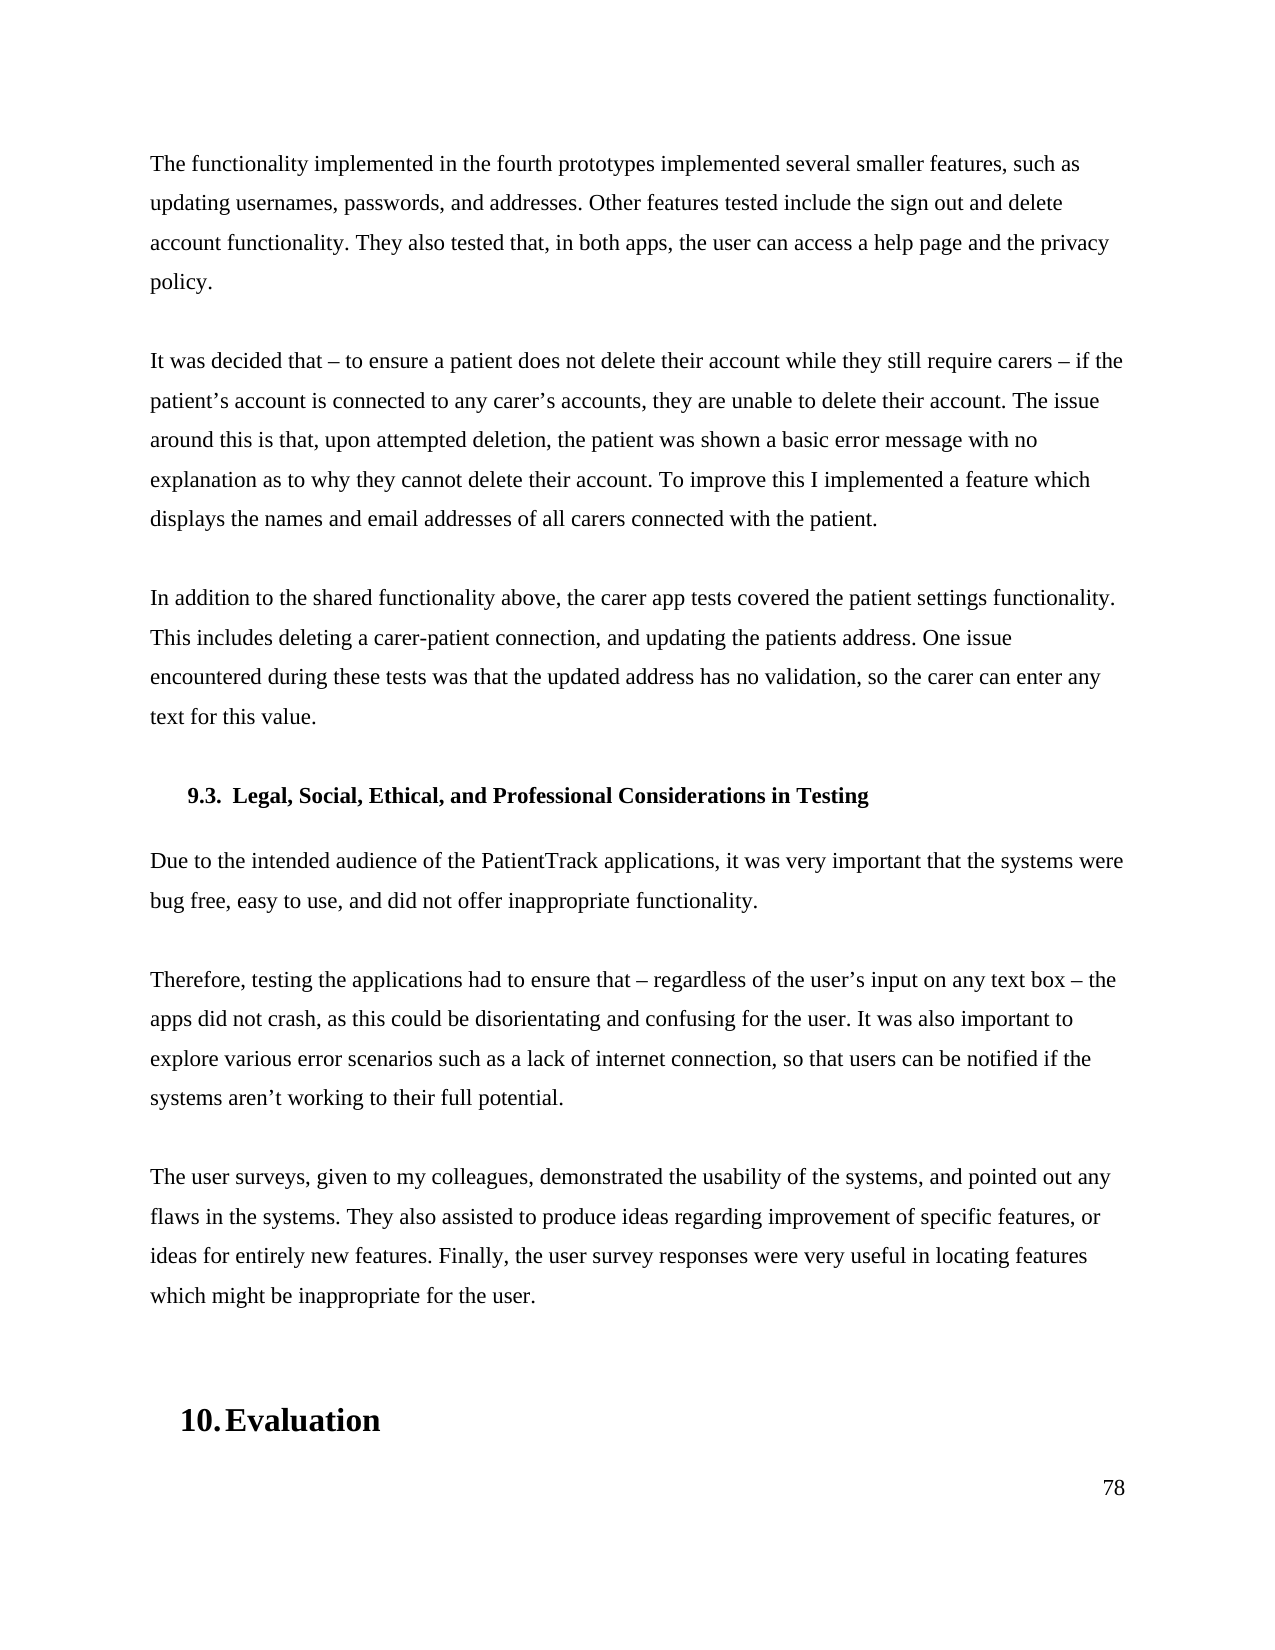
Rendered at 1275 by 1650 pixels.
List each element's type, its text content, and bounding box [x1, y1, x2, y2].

text Therefore, testing the applications had to ensure that – regardless of the user’s input on any text box – the apps did not crash, as this could be disorientating and confusing for the user. It was also important to explore various error scenarios such as a lack of internet connection, so that users can be notified if the systems aren’t working to their full potential. [150, 966, 1125, 1111]
text In addition to the shared functionality above, the carer app tests covered the patient settings functionality. This includes deleting a carer-patient connection, and updating the patients address. One issue encountered during these tests was that the updated address has no validation, so the carer can enter any text for this value. [150, 584, 1125, 729]
text It was decided that – to ensure a patient does not delete their account while they still require carers – if the patient’s account is connected to any carer’s accounts, they are unable to delete their account. The issue around this is that, upon attempted deletion, the patient was shown a basic error message with no explanation as to why they cannot delete their account. To improve this I implemented a feature which displays the names and email addresses of all carers connected with the patient. [150, 347, 1125, 532]
text The user surveys, given to my colleagues, demonstrated the usability of the systems, and pointed out any flaws in the systems. They also assisted to produce ideas regarding improvement of specific features, or ideas for entirely new features. Finally, the user survey responses were very useful in locating features which might be inappropriate for the user. [150, 1163, 1125, 1308]
text The functionality implemented in the fourth prototypes implemented several smaller features, such as updating usernames, passwords, and addresses. Other features tested include the sign out and delete account functionality. They also tested that, in both apps, the user can access a help page and the privacy policy. [150, 150, 1125, 295]
subtitle Evaluation [179, 1400, 1125, 1438]
subtitle Legal, Social, Ethical, and Professional Considerations in Testing [187, 782, 1125, 808]
text Due to the intended audience of the PatientTrack applications, it was very important that the systems were bug free, easy to use, and did not offer inappropriate functionality. [150, 847, 1125, 913]
